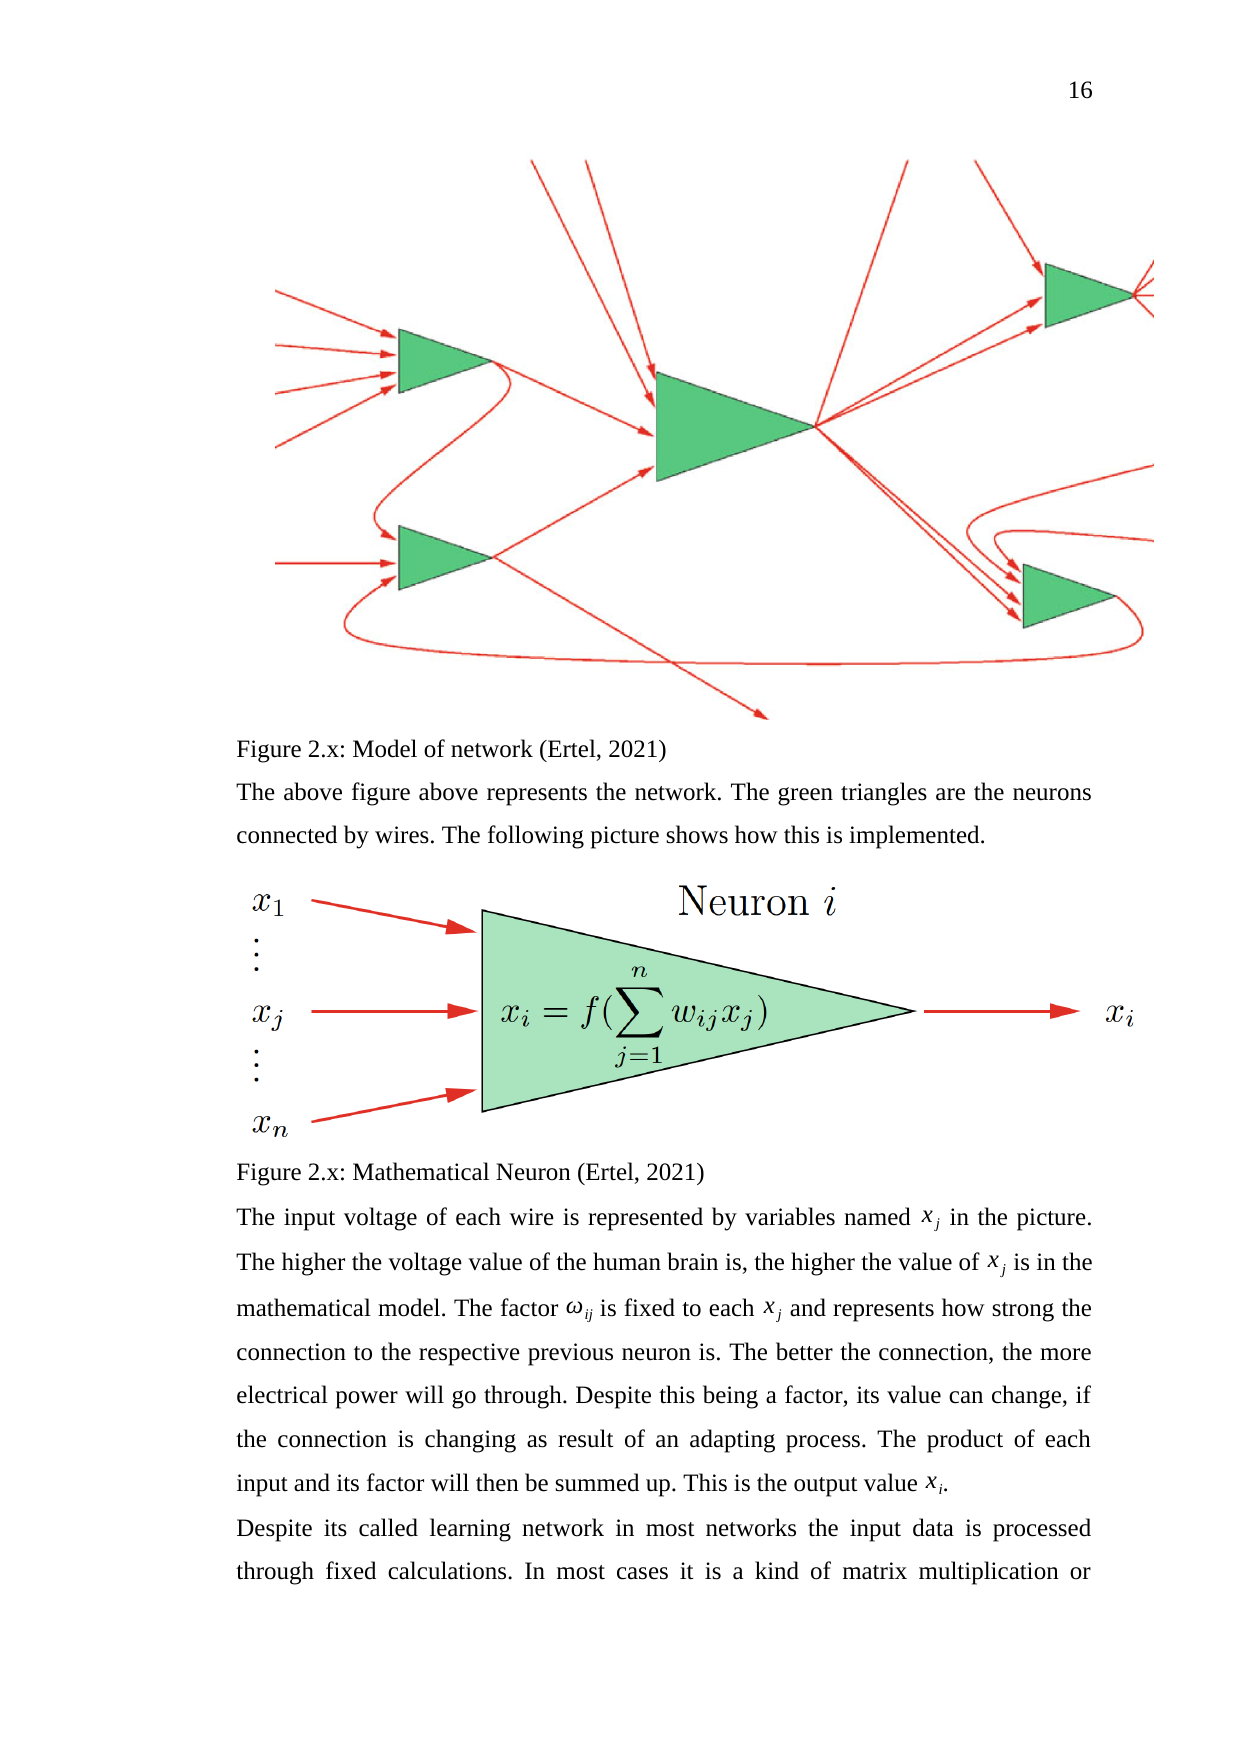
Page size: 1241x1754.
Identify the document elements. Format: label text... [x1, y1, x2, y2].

picture [236, 863, 1134, 1143]
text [236, 1513, 1092, 1584]
text The input voltage of each wire is represented by variables named in the picture. The higher the voltage value of the human brain is, the higher the value of is in the mathematical model. The factor is fixed to each and represents how strong the connection to the respective previous neuron is. The better the connection, the more electrical power will go through. Despite this being a factor, its value can change, if the connection is changing as result of an adapting process. The product of each input and its factor will then be summed up. This is the output value . [236, 1200, 1092, 1498]
text Figure 2.x: Model of network (Ertel, 2021) [236, 734, 1092, 763]
text Figure 2.x: Mathematical Neuron (Ertel, 2021) [236, 1157, 1092, 1186]
text The above figure above represents the network. The green triangles are the neurons connected by wires. The following picture shows how this is implemented. [236, 777, 1092, 849]
picture [236, 147, 1154, 720]
